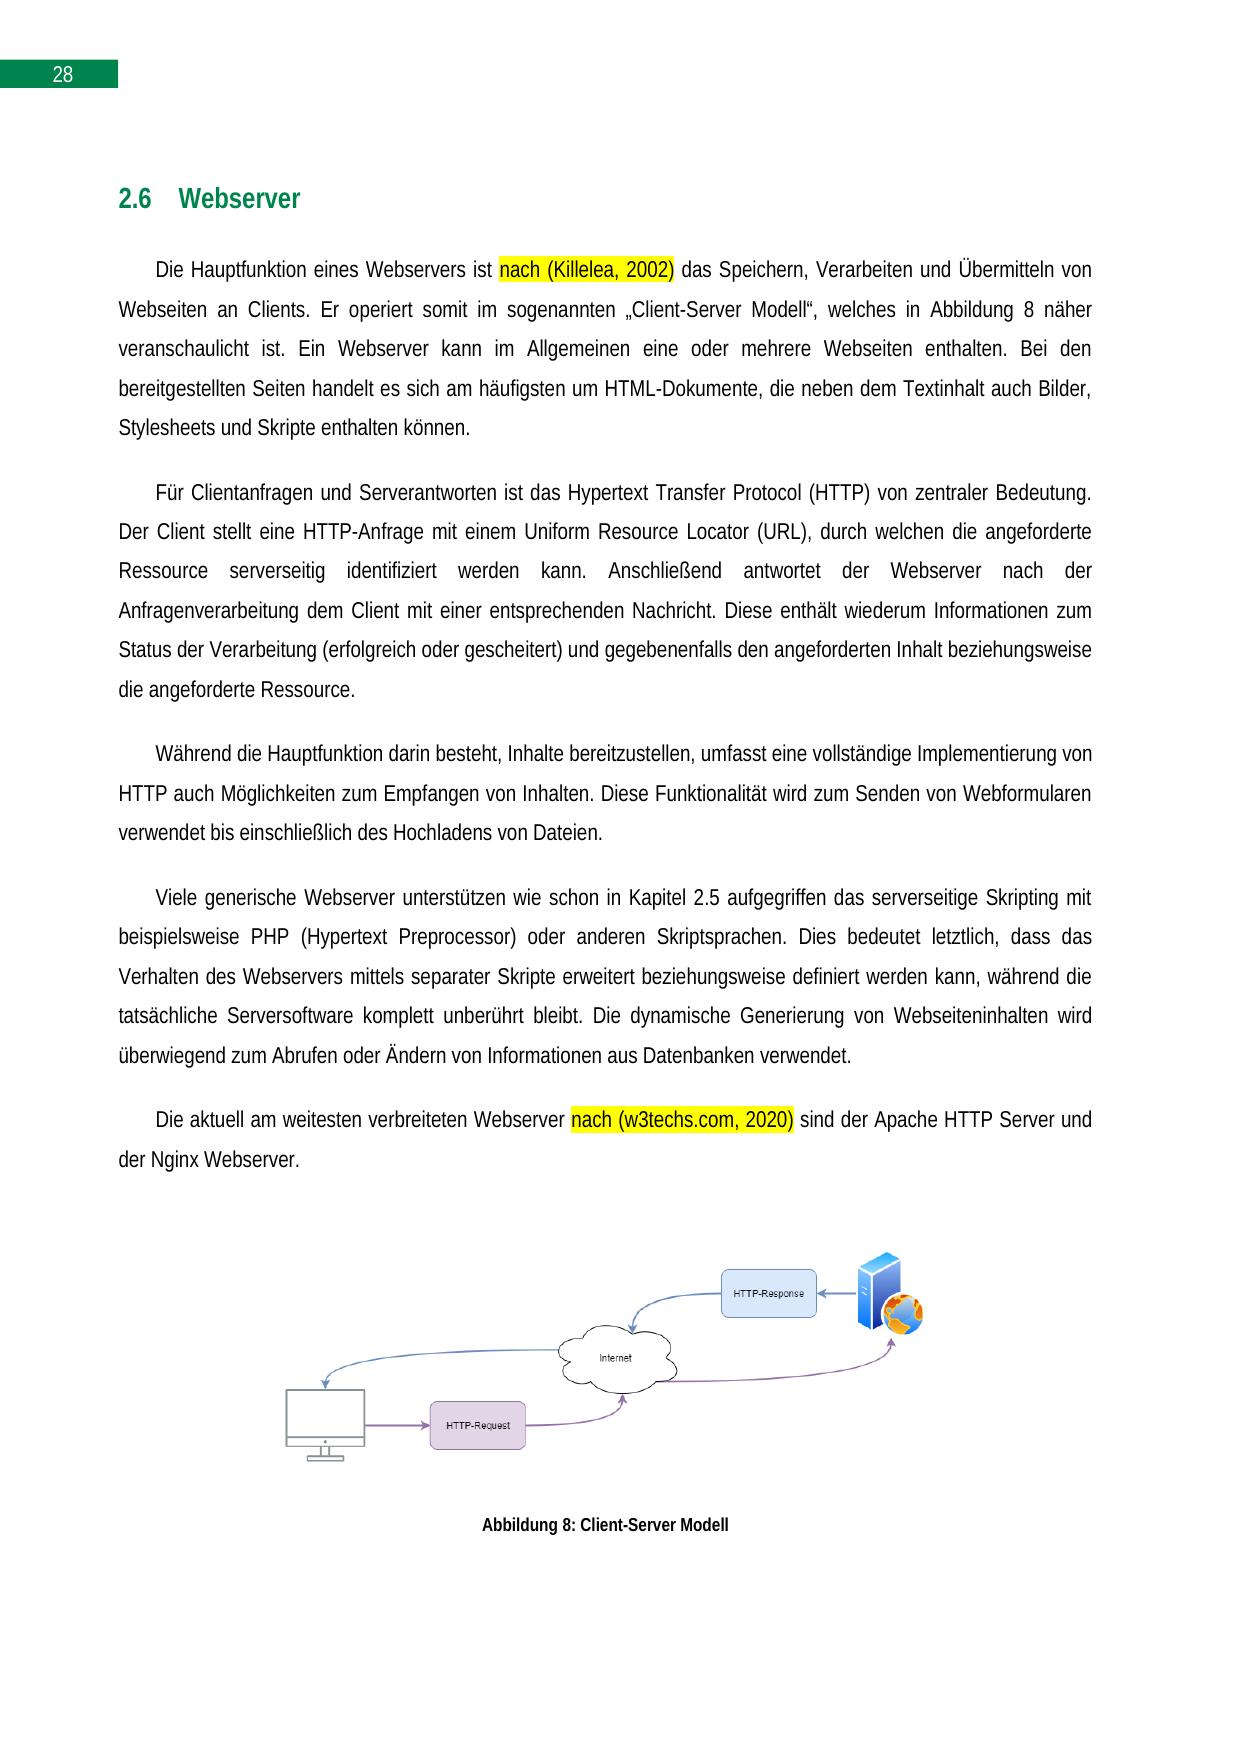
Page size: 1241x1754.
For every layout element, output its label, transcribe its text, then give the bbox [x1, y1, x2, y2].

text Die Hauptfunktion eines Webservers ist nach (Killelea, 2002) das Speichern, Verarbeiten und Übermitteln von Webseiten an Clients. Er operiert somit im sogenannten „Client-Server Modell“, welches in Abbildung 8 näher veranschaulicht ist. Ein Webserver kann im Allgemeinen eine oder mehrere Webseiten enthalten. Bei den bereitgestellten Seiten handelt es sich am häufigsten um HTML-Dokumente, die neben dem Textinhalt auch Bilder, Stylesheets und Skripte enthalten können. [118, 256, 1092, 440]
subtitle Webserver [118, 181, 1092, 214]
text Viele generische Webserver unterstützen wie schon in Kapitel 2.5 aufgegriffen das serverseitige Skripting mit beispielsweise PHP (Hypertext Preprocessor) oder anderen Skriptsprachen. Dies bedeutet letztlich, dass das Verhalten des Webservers mittels separater Skripte erweitert beziehungsweise definiert werden kann, während die tatsächliche Serversoftware komplett unberührt bleibt. Die dynamische Generierung von Webseiteninhalten wird überwiegend zum Abrufen oder Ändern von Informationen aus Datenbanken verwendet. [118, 884, 1092, 1068]
text Für Clientanfragen und Serverantworten ist das Hypertext Transfer Protocol (HTTP) von zentraler Bedeutung. Der Client stellt eine HTTP-Anfrage mit einem Uniform Resource Locator (URL), durch welchen die angeforderte Ressource serverseitig identifiziert werden kann. Anschließend antwortet der Webserver nach der Anfragenverarbeitung dem Client mit einer entsprechenden Nachricht. Diese enthält wiederum Informationen zum Status der Verarbeitung (erfolgreich oder gescheitert) und gegebenenfalls den angeforderten Inhalt beziehungsweise die angeforderte Ressource. [118, 478, 1092, 702]
text Abbildung 8: Client-Server Modell [133, 1514, 1078, 1536]
picture [285, 1249, 926, 1462]
text Während die Hauptfunktion darin besteht, Inhalte bereitzustellen, umfasst eine vollständige Implementierung von HTTP auch Möglichkeiten zum Empfangen von Inhalten. Diese Funktionalität wird zum Senden von Webformularen verwendet bis einschließlich des Hochladens von Dateien. [118, 740, 1092, 846]
text Die aktuell am weitesten verbreiteten Webserver nach (w3techs.com, 2020) sind der Apache HTTP Server und der Nginx Webserver. [118, 1106, 1092, 1172]
